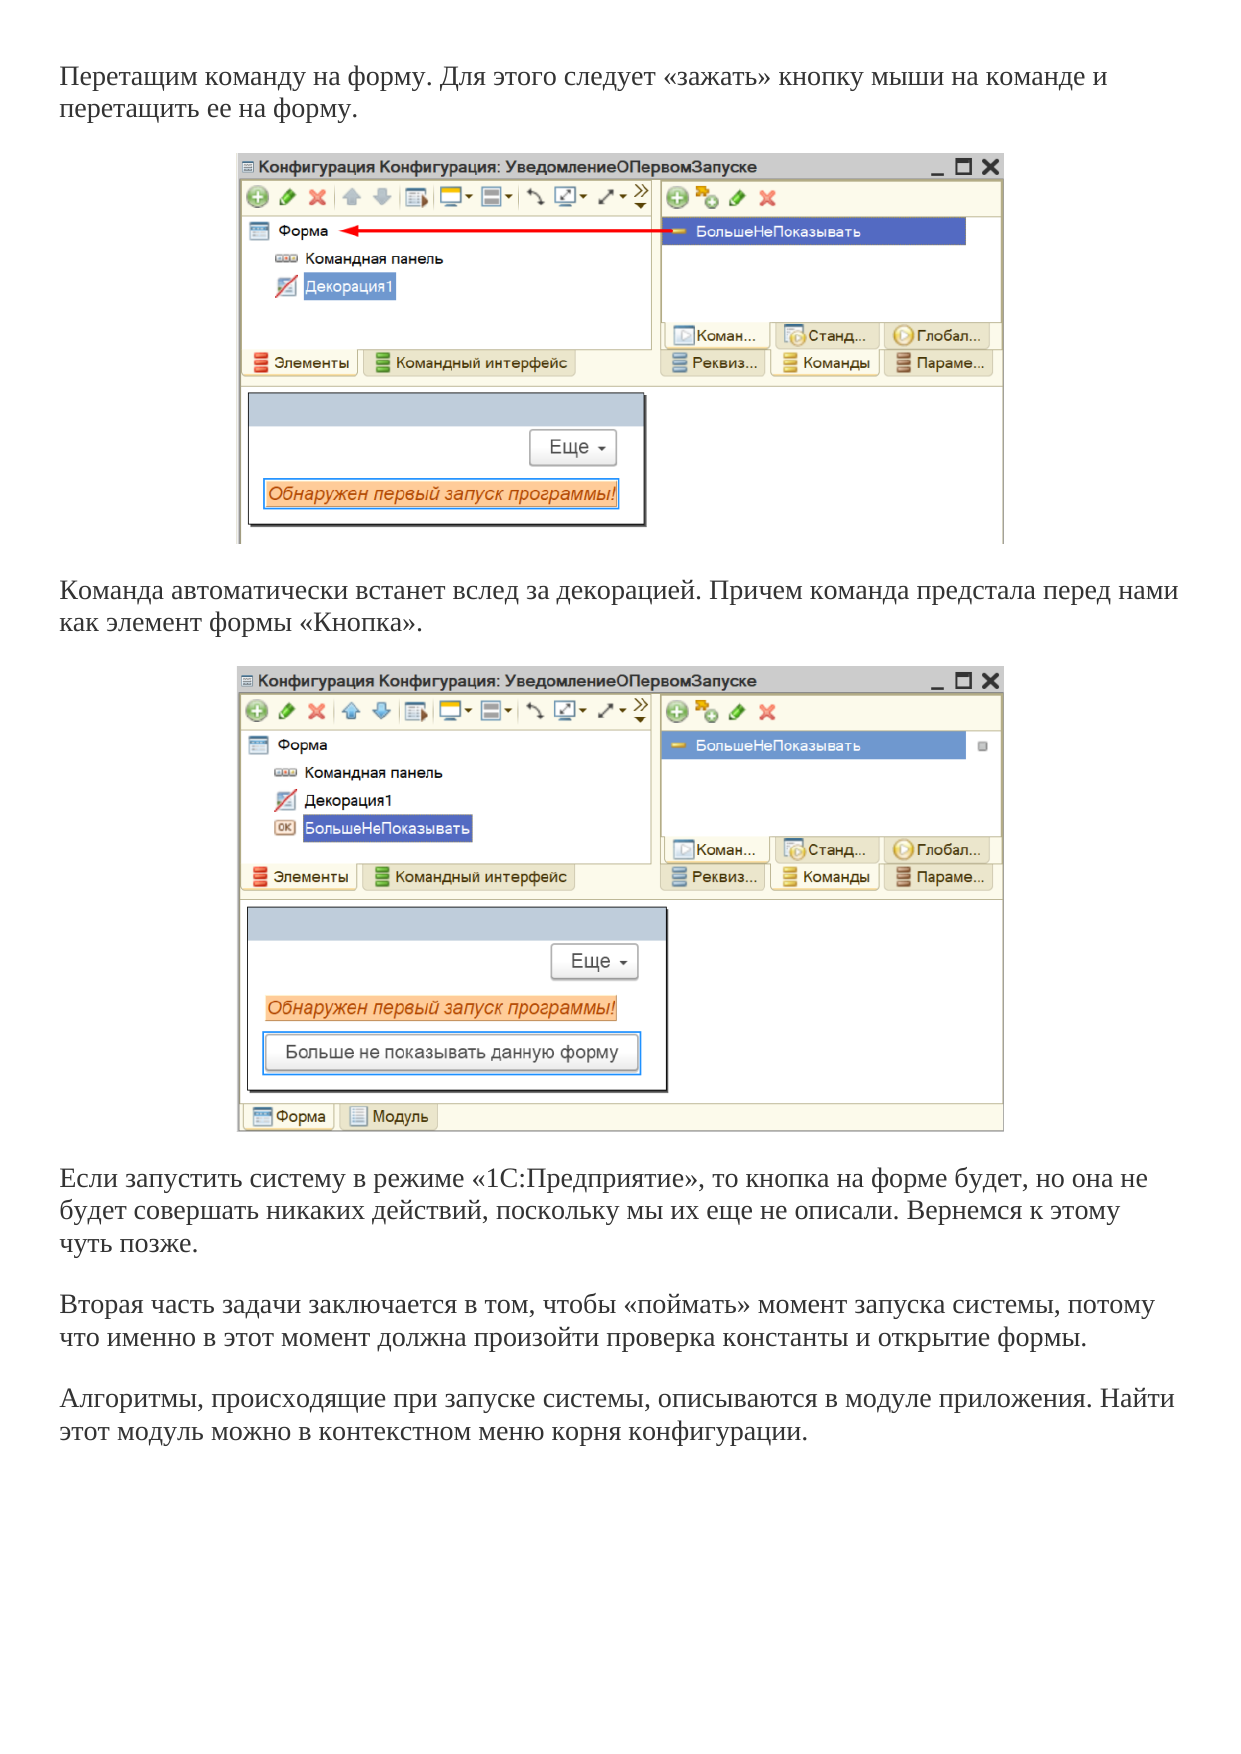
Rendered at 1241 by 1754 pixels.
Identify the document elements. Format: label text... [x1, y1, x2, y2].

text Перетащим команду на форму. Для этого следует «зажать» кнопку мыши на команде и перетащить ее на форму. [59, 59, 1181, 124]
text Команда автоматически встанет вслед за декорацией. Причем команда предстала перед нами как элемент формы «Кнопка». [59, 573, 1181, 638]
text Вторая часть задачи заключается в том, чтобы «поймать» момент запуска системы, потому что именно в этот момент должна произойти проверка константы и открытие формы. [59, 1287, 1181, 1352]
picture [236, 666, 1004, 1132]
text Если запустить систему в режиме «1С:Предприятие», то кнопка на форме будет, но она не будет совершать никаких действий, поскольку мы их еще не описали. Вернемся к этому чуть позже. [59, 1161, 1181, 1258]
picture [236, 153, 1004, 544]
text Алгоритмы, происходящие при запуске системы, описываются в модуле приложения. Найти этот модуль можно в контекстном меню корня конфигурации. [59, 1381, 1181, 1446]
